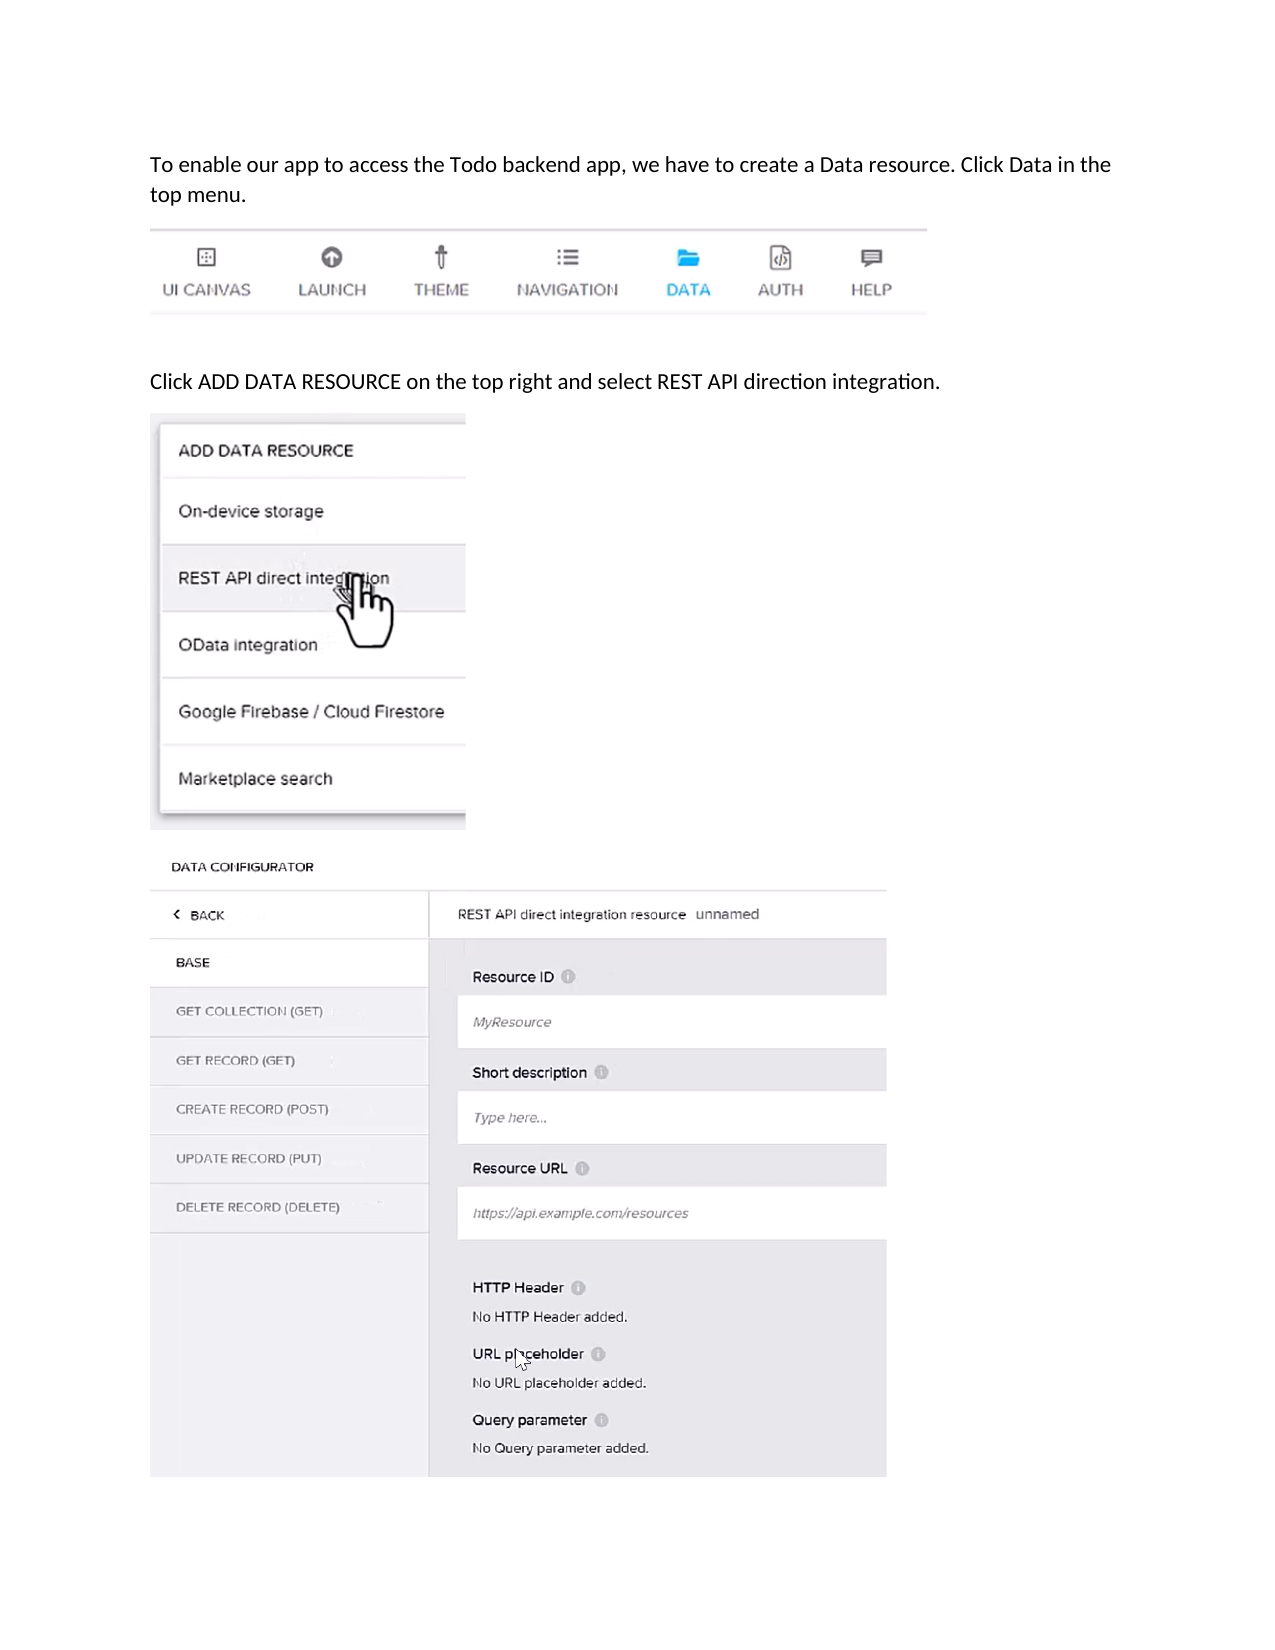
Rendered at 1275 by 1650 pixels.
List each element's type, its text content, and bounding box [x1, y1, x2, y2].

picture [150, 413, 466, 830]
text To enable our app to access the Todo backend app, we have to create a Data resource. Click Data in the top menu. [150, 150, 1125, 208]
text Click ADD DATA RESOURCE on the top right and select REST API direction integration. [150, 367, 1125, 395]
picture [150, 848, 887, 1477]
picture [150, 227, 928, 348]
